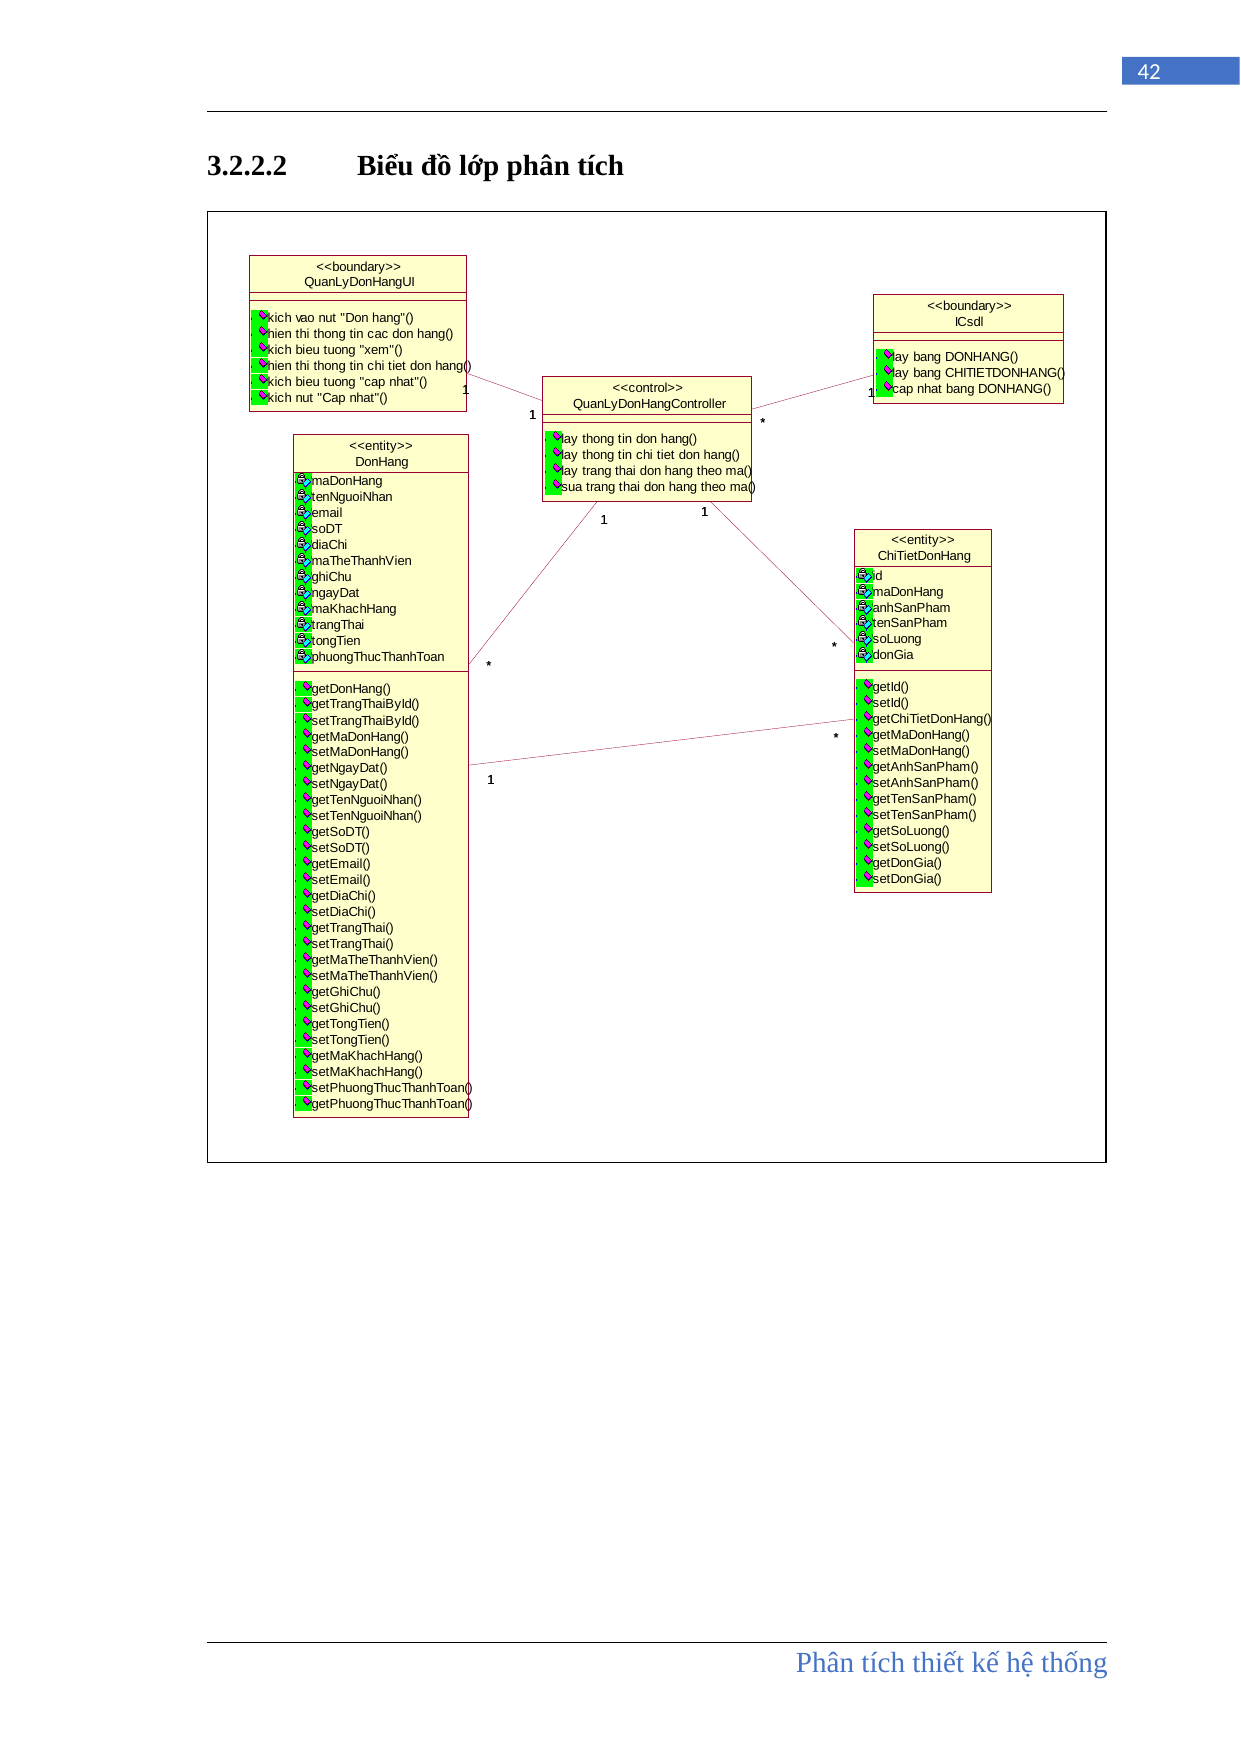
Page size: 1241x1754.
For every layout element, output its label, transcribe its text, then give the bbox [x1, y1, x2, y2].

subtitle Biểu đồ lớp phân tích [207, 148, 1107, 181]
